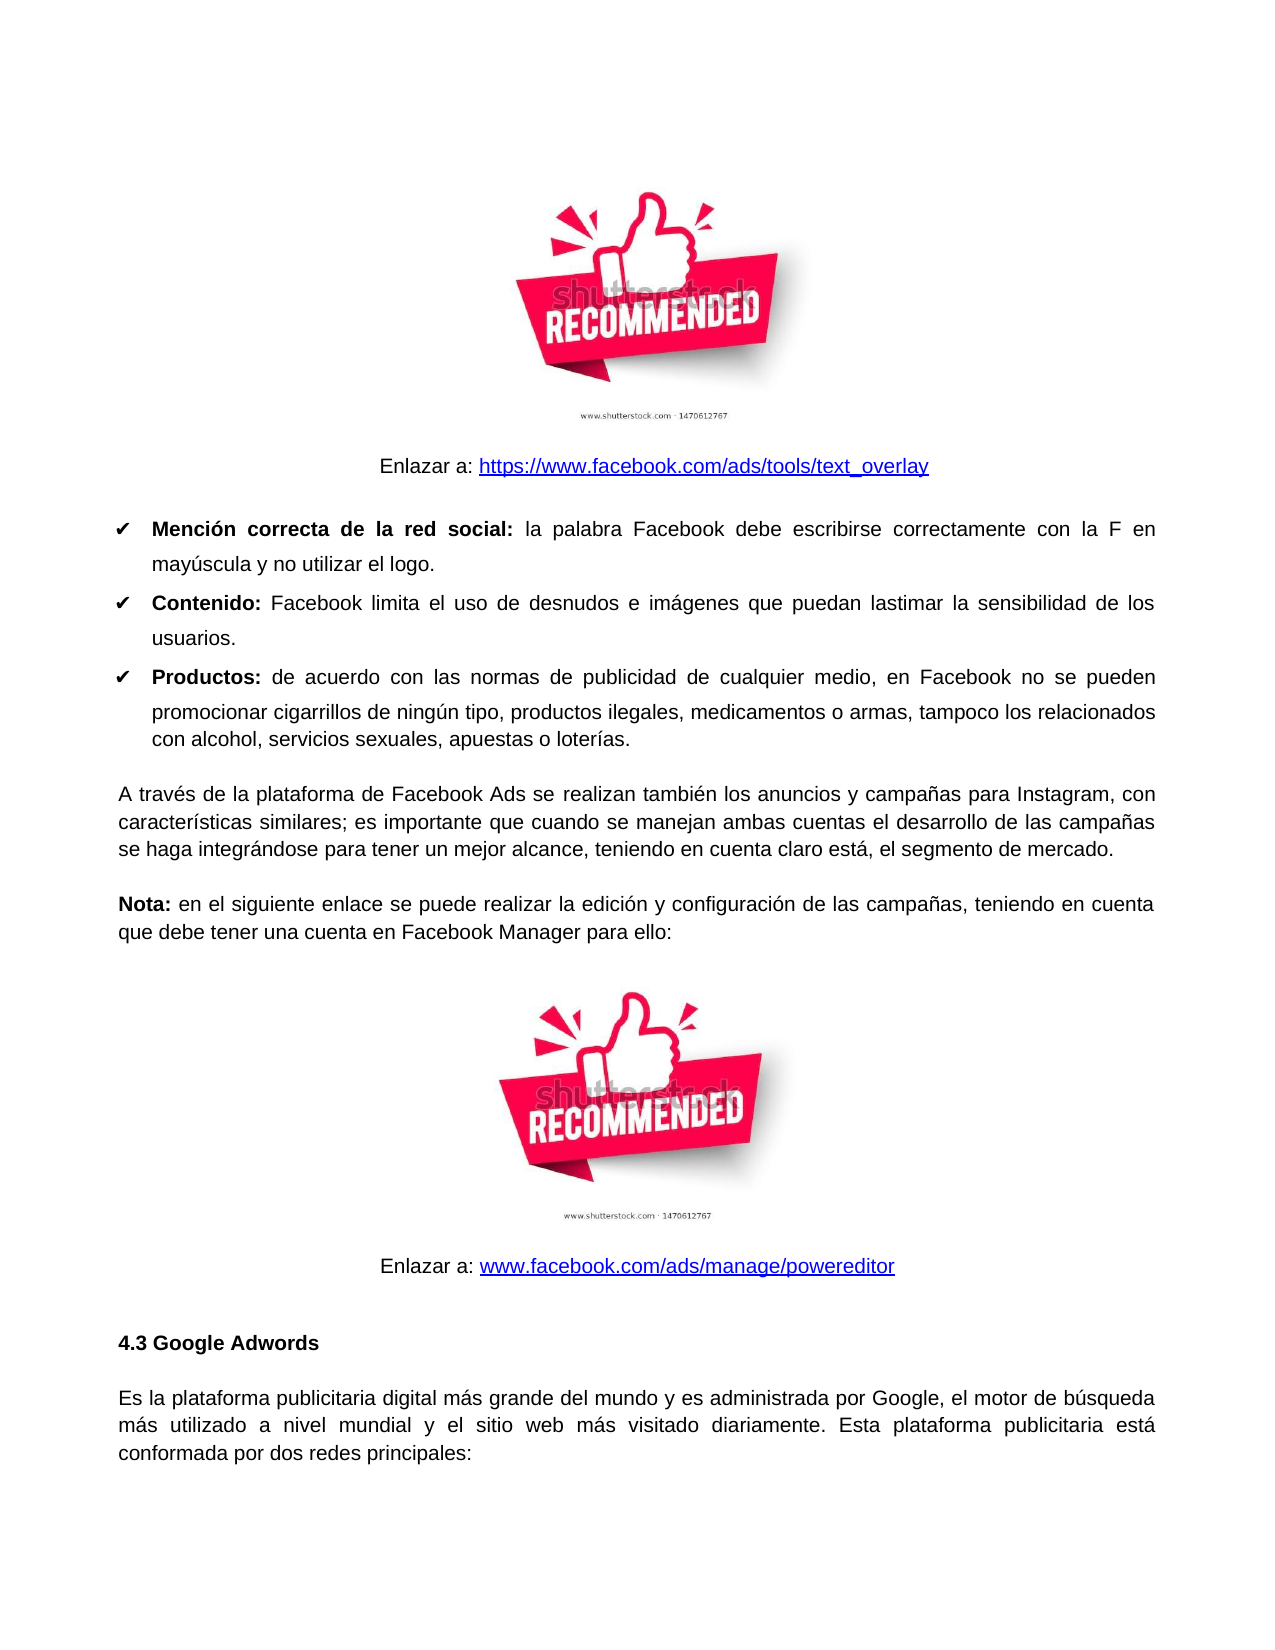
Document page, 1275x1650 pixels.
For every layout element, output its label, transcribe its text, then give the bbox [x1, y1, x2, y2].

text Enlazar a: https://www.facebook.com/ads/tools/text_overlay [152, 453, 1157, 477]
text Es la plataforma publicitaria digital más grande del mundo y es administrada por Google, el motor de búsqueda más utilizado a nivel mundial y el sitio web más visitado diariamente. Esta plataforma publicitaria está conformada por dos redes principales: [118, 1386, 1157, 1464]
picture [471, 177, 837, 422]
text Enlazar a: www.facebook.com/ads/manage/powereditor [118, 1253, 1157, 1277]
list Contenido: Facebook limita el uso de desnudos e imágenes que puedan lastimar la sensibilidad de los usuarios. [114, 579, 1157, 650]
list Mención correcta de la red social: la palabra Facebook debe escribirse correctamente con la F en mayúscula y no utilizar el logo. [114, 506, 1157, 576]
text Nota: en el siguiente enlace se puede realizar la edición y configuración de las campañas, teniendo en cuenta que debe tener una cuenta en Facebook Manager para ello: [118, 892, 1157, 943]
list Productos: de acuerdo con las normas de publicidad de cualquier medio, en Facebook no se pueden promocionar cigarrillos de ningún tipo, productos ilegales, medicamentos o armas, tampoco los relacionados con alcohol, servicios sexuales, apuestas o loterías. [114, 653, 1157, 751]
text 4.3 Google Adwords [118, 1331, 1157, 1354]
text A través de la plataforma de Facebook Ads se realizan también los anuncios y campañas para Instagram, con características similares; es importante que cuando se manejan ambas cuentas el desarrollo de las campañas se haga integrándose para tener un mejor alcance, teniendo en cuenta claro está, el segmento de mercado. [118, 782, 1157, 861]
picture [454, 977, 821, 1222]
